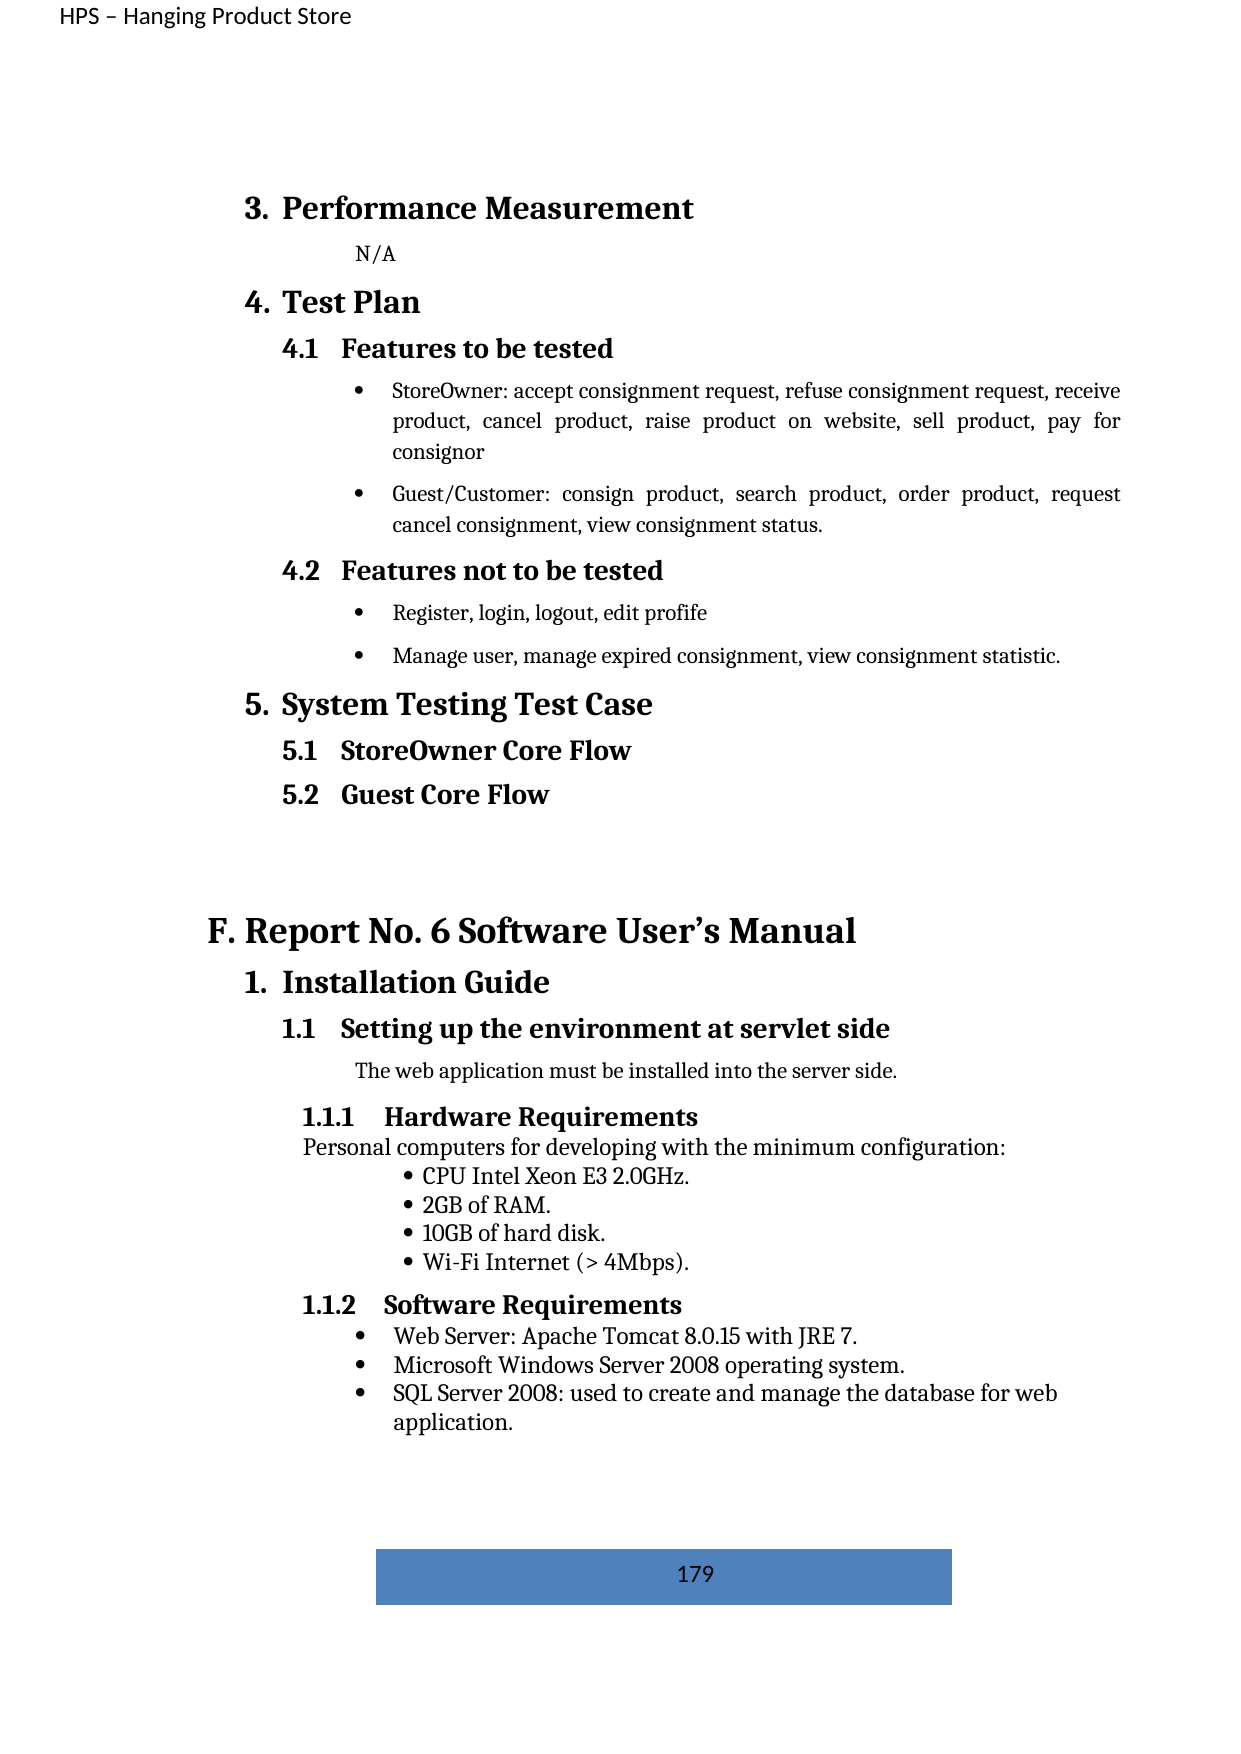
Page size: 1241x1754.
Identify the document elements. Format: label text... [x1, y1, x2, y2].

subtitle Setting up the environment at servlet side [282, 1012, 1122, 1046]
subtitle StoreOwner Core Flow [282, 734, 1122, 768]
subtitle Features not to be tested [282, 554, 1122, 588]
list 2GB of RAM. [404, 1191, 1122, 1219]
list Wi-Fi Internet (> 4Mbps). [404, 1248, 1122, 1277]
list Manage user, manage expired consignment, view consignment statistic. [355, 643, 1122, 669]
list CPU Intel Xeon E3 2.0GHz. [404, 1162, 1122, 1191]
subtitle Installation Guide [244, 963, 1122, 1002]
subtitle Guest Core Flow [282, 778, 1122, 812]
text The web application must be installed into the server side. [281, 1058, 1122, 1084]
list 10GB of hard disk. [404, 1219, 1122, 1248]
subtitle Software Requirements [303, 1289, 1122, 1322]
list SQL Server 2008: used to create and manage the database for web application. [356, 1379, 1122, 1437]
subtitle System Testing Test Case [244, 686, 1122, 724]
list StoreOwner: accept consignment request, refuse consignment request, receive product, cancel product, raise product on website, sell product, pay for consignor [355, 378, 1122, 465]
list Register, login, logout, edit profife [355, 600, 1122, 626]
subtitle Performance Measurement [244, 190, 1122, 228]
subtitle Report No. 6 Software User’s Manual [207, 910, 1122, 953]
text N/A [281, 241, 1122, 267]
list Web Server: Apache Tomcat 8.0.15 with JRE 7. [356, 1322, 1122, 1351]
subtitle Hardware Requirements [303, 1101, 1122, 1133]
list Guest/Customer: consign product, search product, order product, request cancel consignment, view consignment status. [355, 481, 1122, 538]
subtitle Features to be tested [282, 332, 1122, 366]
subtitle Test Plan [244, 283, 1122, 322]
text Personal computers for developing with the minimum configuration: [229, 1133, 1122, 1162]
list Microsoft Windows Server 2008 operating system. [356, 1351, 1122, 1379]
